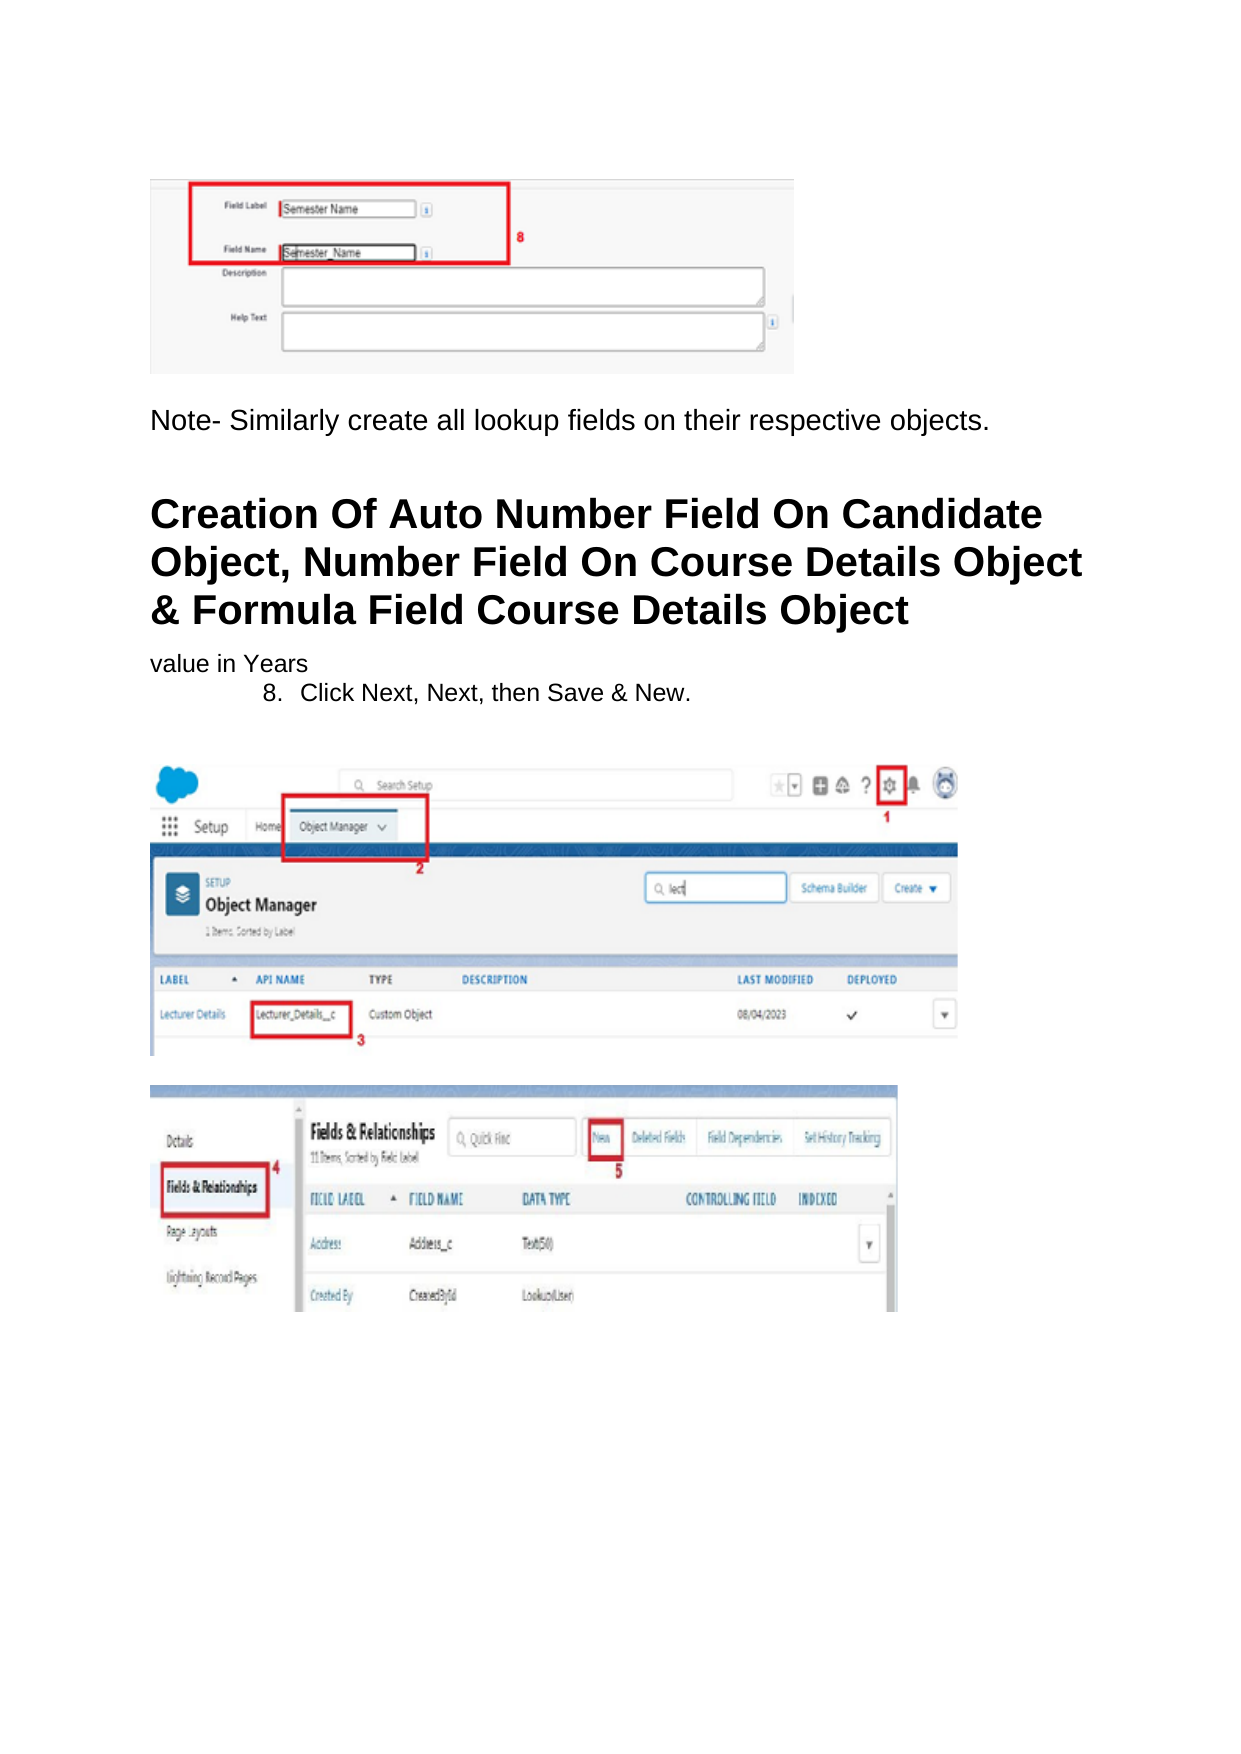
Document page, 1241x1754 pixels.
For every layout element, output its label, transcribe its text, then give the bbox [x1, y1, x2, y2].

picture [150, 179, 794, 374]
picture [150, 1085, 898, 1312]
list Click Next, Next, then Save & New. [262, 678, 1090, 707]
picture [150, 764, 958, 1056]
text value in Years [150, 649, 1090, 678]
text Note- Similarly create all lookup fields on their respective objects. [150, 373, 1090, 465]
text Creation Of Auto Number Field On Candidate Object, Number Field On Course Details Object & Formula Field Course Details Object [150, 490, 1090, 634]
